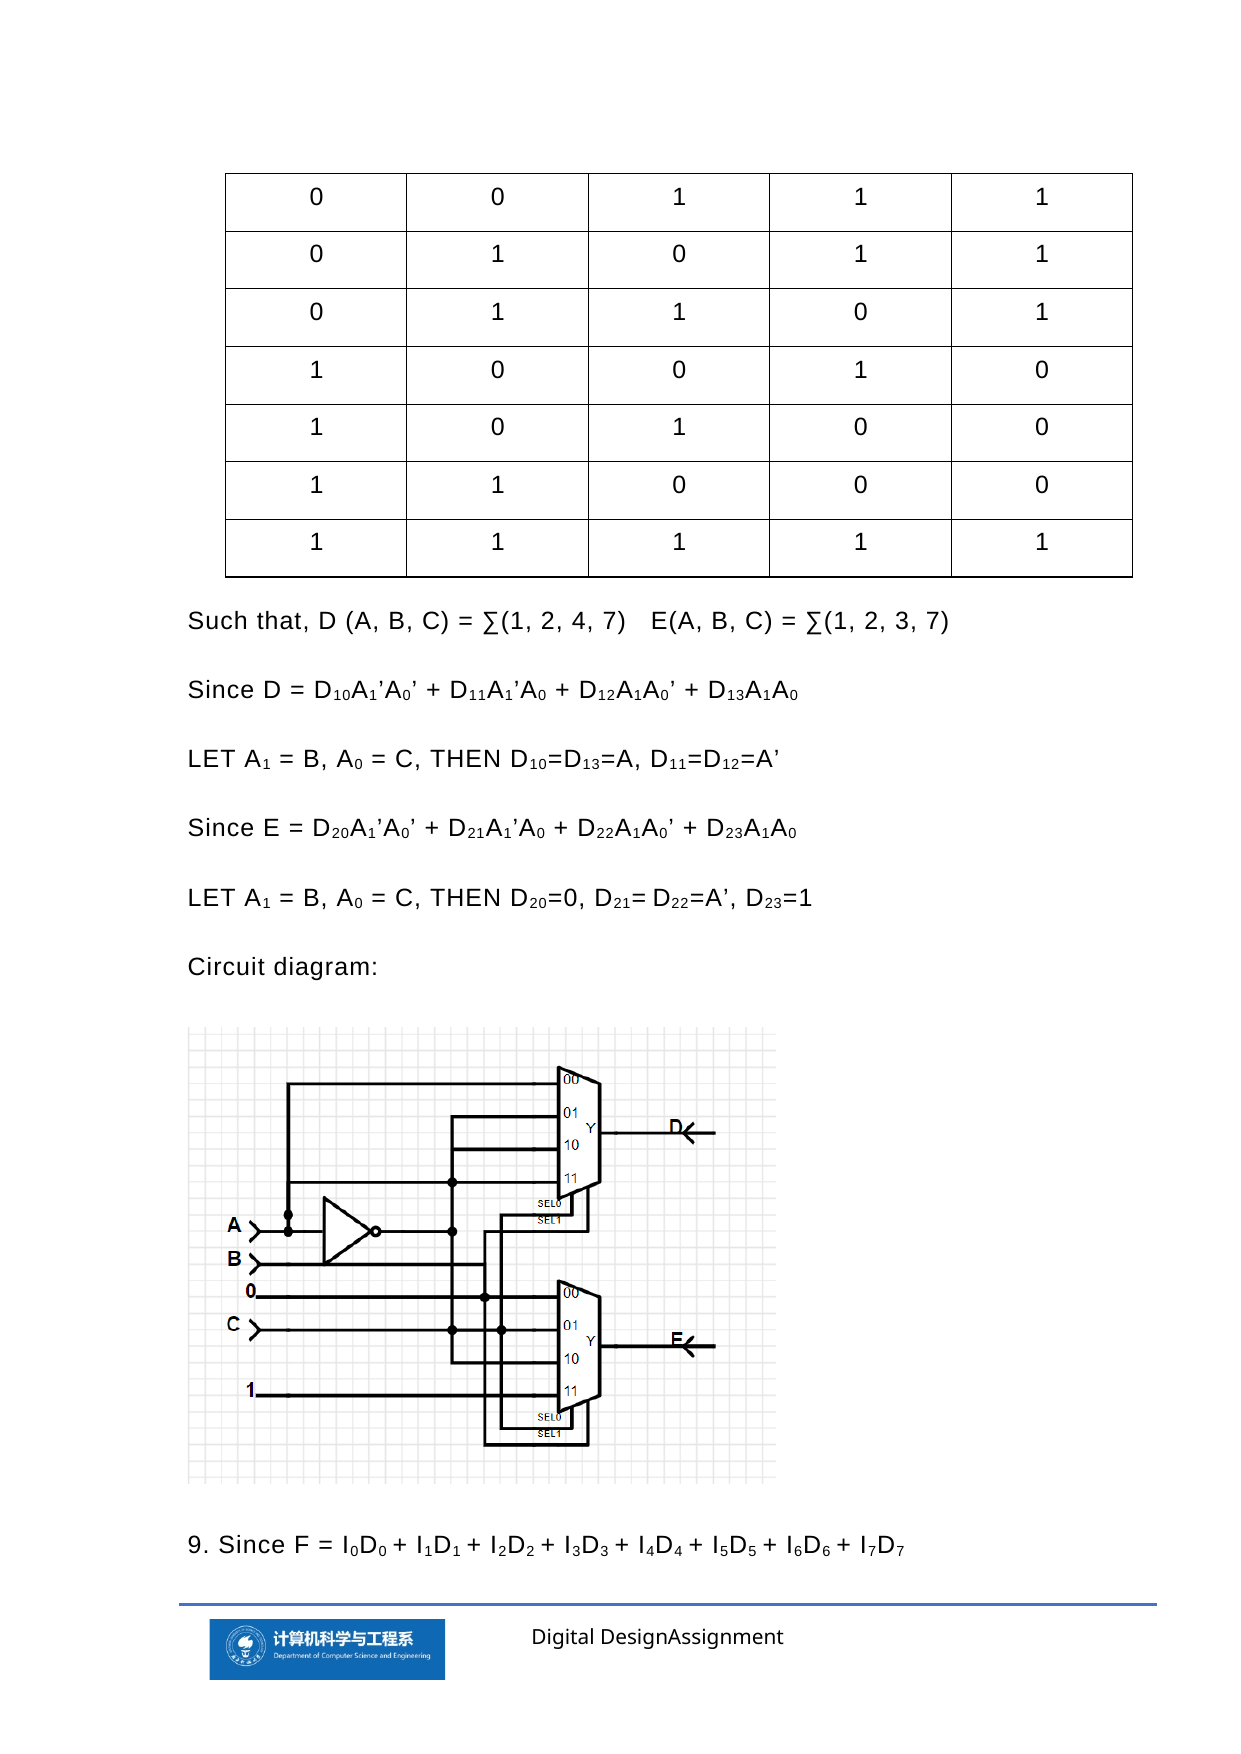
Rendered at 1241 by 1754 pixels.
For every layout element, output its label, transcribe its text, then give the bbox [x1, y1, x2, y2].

table_cell 1 [952, 289, 1132, 346]
table_cell 0 [226, 289, 406, 346]
table_cell 1 [226, 347, 406, 403]
table_cell 1 [770, 347, 951, 403]
text LET A1 = B, A0 = C, THEN D20=0, D21= D22=A’, D23=1 [187, 875, 1138, 919]
table_cell 0 [952, 347, 1132, 403]
table_cell 0 [407, 347, 588, 403]
table_cell 1 [589, 174, 769, 231]
table_cell 1 [407, 520, 588, 576]
table_cell 1 [770, 520, 951, 576]
table_cell 1 [952, 232, 1132, 288]
table_cell 0 [589, 462, 769, 519]
table_cell 1 [226, 405, 406, 461]
text Since E = D20A1’A0’ + D21A1’A0 + D22A1A0’ + D23A1A0 [187, 806, 1138, 850]
table_cell 1 [589, 405, 769, 461]
table_cell 0 [770, 289, 951, 346]
table_cell 0 [407, 174, 588, 231]
text Circuit diagram: [187, 944, 1138, 988]
table_cell 0 [589, 232, 769, 288]
table_cell 1 [589, 520, 769, 576]
table_cell 1 [589, 289, 769, 346]
table_cell 0 [226, 232, 406, 288]
table_cell 0 [770, 405, 951, 461]
table_cell 1 [407, 462, 588, 519]
table_cell 1 [770, 174, 951, 231]
table_cell 1 [407, 232, 588, 288]
table_cell 0 [952, 405, 1132, 461]
table_cell 1 [770, 232, 951, 288]
table_cell 0 [407, 405, 588, 461]
picture [209, 1619, 446, 1680]
table_cell 1 [226, 462, 406, 519]
text LET A1 = B, A0 = C, THEN D10=D13=A, D11=D12=A’ [187, 737, 1138, 781]
table_cell 1 [952, 520, 1132, 576]
text Since D = D10A1’A0’ + D11A1’A0 + D12A1A0’ + D13A1A0 [187, 667, 1138, 711]
table_cell 0 [589, 347, 769, 403]
table_cell 1 [226, 520, 406, 576]
picture [187, 1027, 777, 1484]
table_cell 0 [226, 174, 406, 231]
table_cell 1 [407, 289, 588, 346]
table_cell 0 [770, 462, 951, 519]
text 9. Since F = I0D0 + I1D1 + I2D2 + I3D3 + I4D4 + I5D5 + I6D6 + I7D7 [187, 1523, 1138, 1567]
table_cell 0 [952, 462, 1132, 519]
text Such that, D (A, B, C) = ∑(1, 2, 4, 7) E(A, B, C) = ∑(1, 2, 3, 7) [187, 598, 1138, 642]
table_cell 1 [952, 174, 1132, 231]
